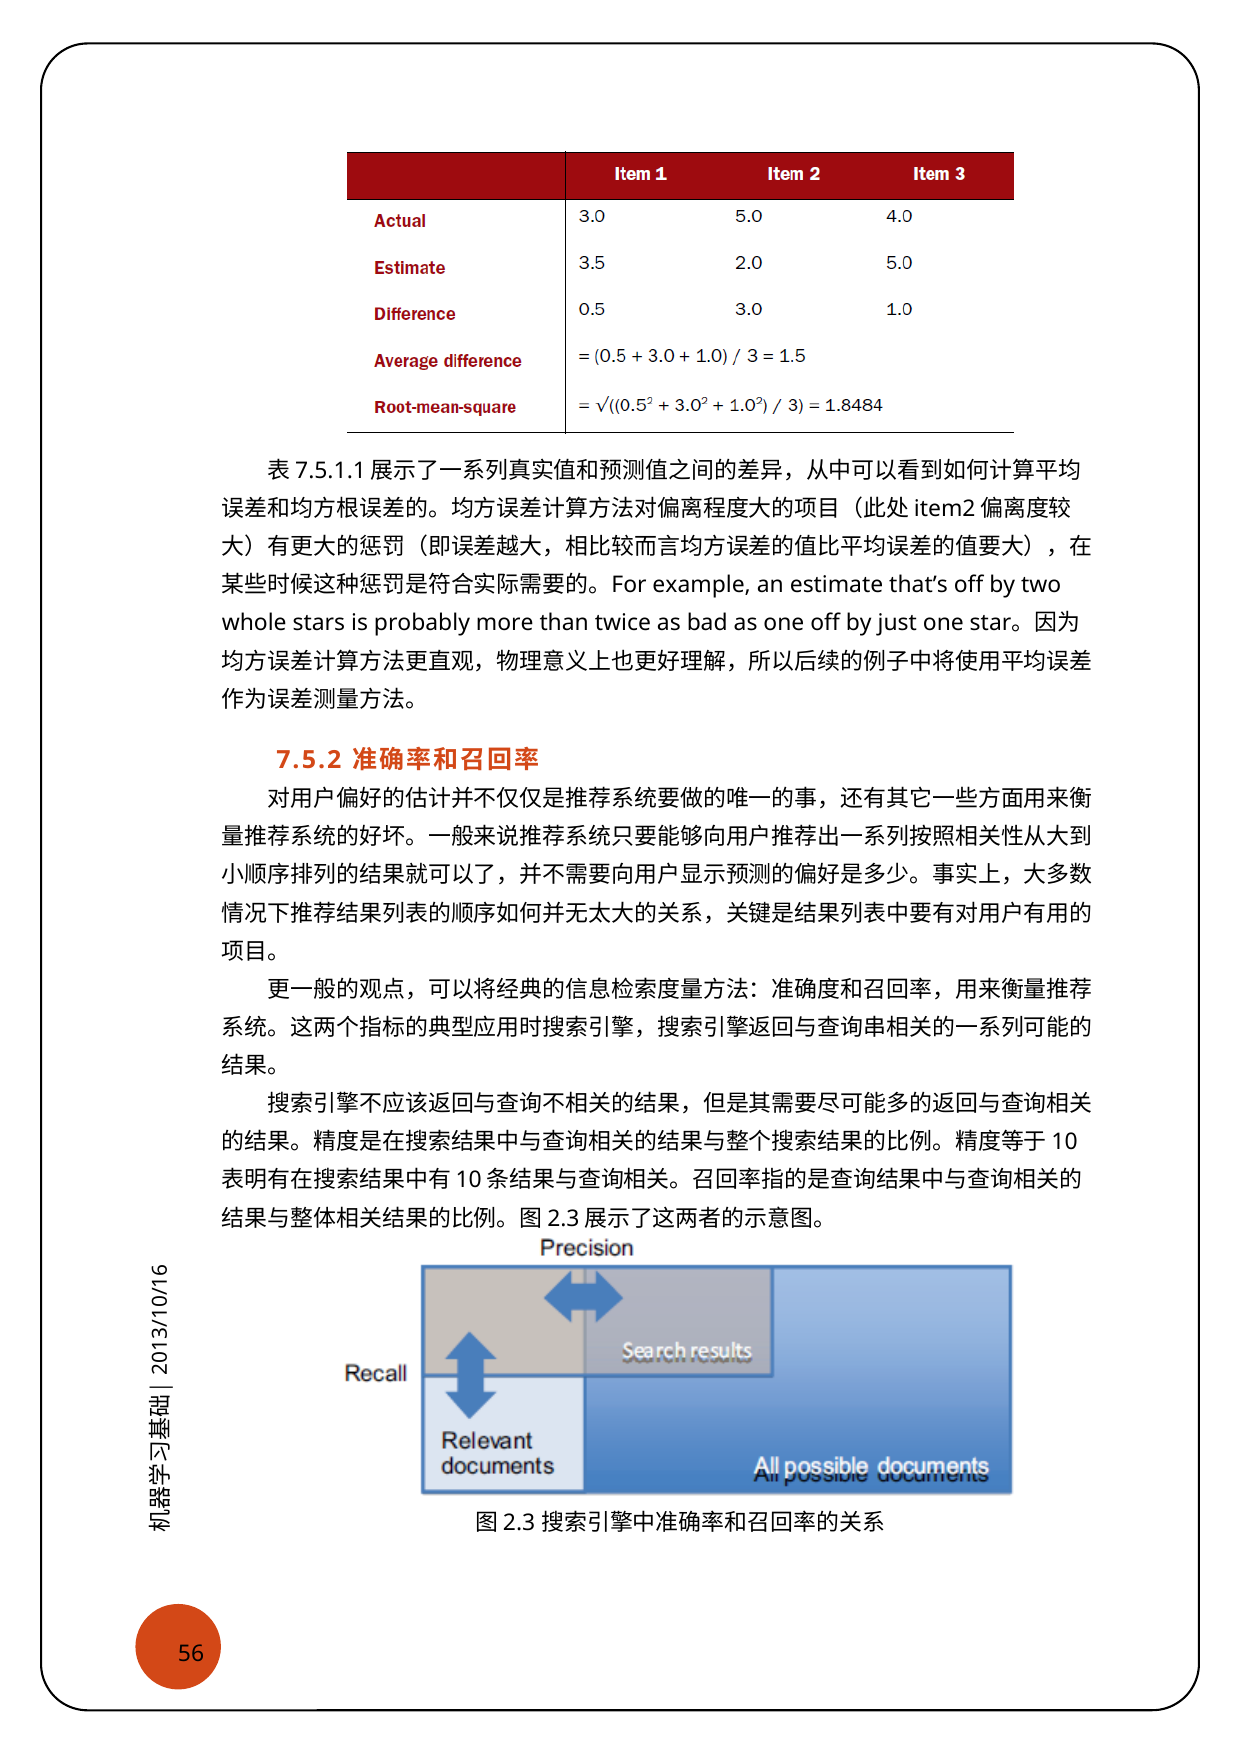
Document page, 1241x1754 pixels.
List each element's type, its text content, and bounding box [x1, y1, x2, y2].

text 更一般的观点，可以将经典的信息检索度量方法：准确度和召回率，用来衡量推荐系统。这两个指标的典型应用时搜索引擎，搜索引擎返回与查询串相关的一系列可能的结果。 [222, 971, 1092, 1080]
subtitle 7.5.2 准确率和召回率 [222, 739, 1092, 776]
text 图2.3 搜索引擎中准确率和召回率的关系 [222, 1503, 1092, 1537]
picture [344, 150, 1016, 435]
text 搜索引擎不应该返回与查询不相关的结果，但是其需要尽可能多的返回与查询相关的结果。精度是在搜索结果中与查询相关的结果与整个搜索结果的比例。精度等于10表明有在搜索结果中有10条结果与查询相关。召回率指的是查询结果中与查询相关的结果与整体相关结果的比例。图2.3展示了这两者的示意图。 [222, 1085, 1092, 1233]
text 对用户偏好的估计并不仅仅是推荐系统要做的唯一的事，还有其它一些方面用来衡量推荐系统的好坏。一般来说推荐系统只要能够向用户推荐出一系列按照相关性从大到小顺序排列的结果就可以了，并不需要向用户显示预测的偏好是多少。事实上，大多数情况下推荐结果列表的顺序如何并无太大的关系，关键是结果列表中要有对用户有用的项目。 [222, 780, 1092, 966]
picture [340, 1237, 1020, 1499]
text 表7.5.1.1展示了一系列真实值和预测值之间的差异，从中可以看到如何计算平均误差和均方根误差的。均方误差计算方法对偏离程度大的项目（此处item2偏离度较大）有更大的惩罚（即误差越大，相比较而言均方误差的值比平均误差的值要大），在某些时候这种惩罚是符合实际需要的。For example, an estimate that’s off by two whole stars is probably more than twice as bad as one off by just one star。因为均方误差计算方法更直观，物理意义上也更好理解，所以后续的例子中将使用平均误差作为误差测量方法。 [222, 451, 1092, 714]
